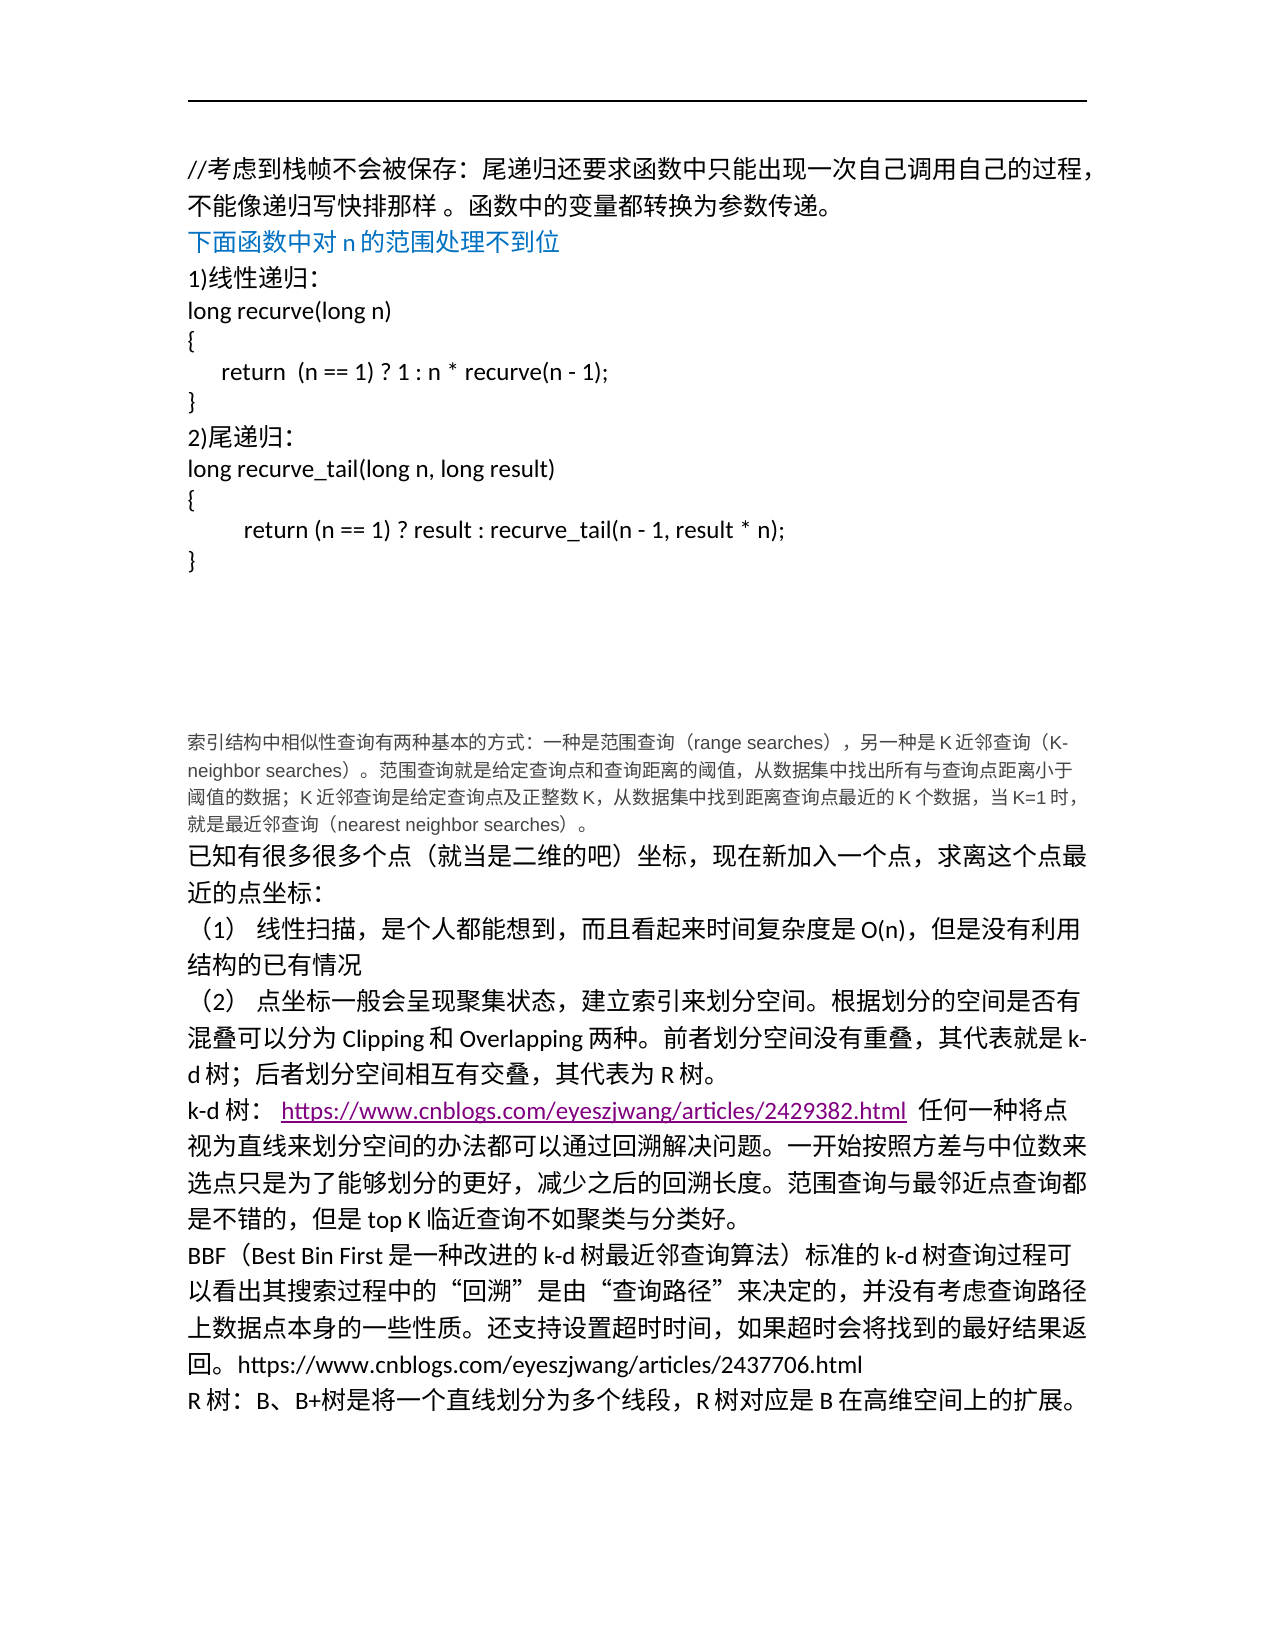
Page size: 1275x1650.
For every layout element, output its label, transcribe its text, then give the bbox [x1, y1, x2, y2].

list 点坐标一般会呈现聚集状态，建立索引来划分空间。根据划分的空间是否有混叠可以分为Clipping和Overlapping两种。前者划分空间没有重叠，其代表就是k-d树；后者划分空间相互有交叠，其代表为R树。 [187, 982, 1087, 1091]
text k-d 树： https://www.cnblogs.com/eyeszjwang/articles/2429382.html 任何一种将点视为直线来划分空间的办法都可以通过回溯解决问题。一开始按照方差与中位数来选点只是为了能够划分的更好，减少之后的回溯长度。范围查询与最邻近点查询都是不错的，但是top K 临近查询不如聚类与分类好。 [187, 1091, 1087, 1236]
text 1)线性递归： [187, 259, 1087, 295]
text { [187, 484, 1087, 514]
text long recurve(long n) [187, 295, 1087, 326]
text } [187, 387, 1087, 417]
text } [187, 545, 1087, 575]
text return (n == 1) ? 1 : n * recurve(n - 1); [187, 356, 1087, 387]
text 索引结构中相似性查询有两种基本的方式：一种是范围查询（range searches），另一种是K近邻查询（K-neighbor searches）。范围查询就是给定查询点和查询距离的阈值，从数据集中找出所有与查询点距离小于阈值的数据；K近邻查询是给定查询点及正整数K，从数据集中找到距离查询点最近的K个数据，当K=1时，就是最近邻查询（nearest neighbor searches）。 [187, 728, 1087, 837]
text 下面函数中对n的范围处理不到位 [187, 222, 1087, 259]
list 线性扫描，是个人都能想到，而且看起来时间复杂度是O(n)，但是没有利用结构的已有情况 [187, 909, 1087, 982]
text return (n == 1) ? result : recurve_tail(n - 1, result * n); [187, 514, 1087, 545]
text BBF（Best Bin First是一种改进的k-d树最近邻查询算法）标准的k-d树查询过程可以看出其搜索过程中的“回溯”是由“查询路径”来决定的，并没有考虑查询路径上数据点本身的一些性质。还支持设置超时时间，如果超时会将找到的最好结果返回。https://www.cnblogs.com/eyeszjwang/articles/2437706.html [187, 1236, 1087, 1381]
text { [187, 326, 1087, 356]
text //考虑到栈帧不会被保存：尾递归还要求函数中只能出现一次自己调用自己的过程，不能像递归写快排那样 。函数中的变量都转换为参数传递。 [187, 150, 1087, 222]
text 已知有很多很多个点（就当是二维的吧）坐标，现在新加入一个点，求离这个点最近的点坐标： [187, 837, 1087, 909]
text 2)尾递归： [187, 417, 1087, 453]
text long recurve_tail(long n, long result) [187, 453, 1087, 484]
text R树：B、B+树是将一个直线划分为多个线段，R树对应是B在高维空间上的扩展。 [187, 1381, 1087, 1417]
